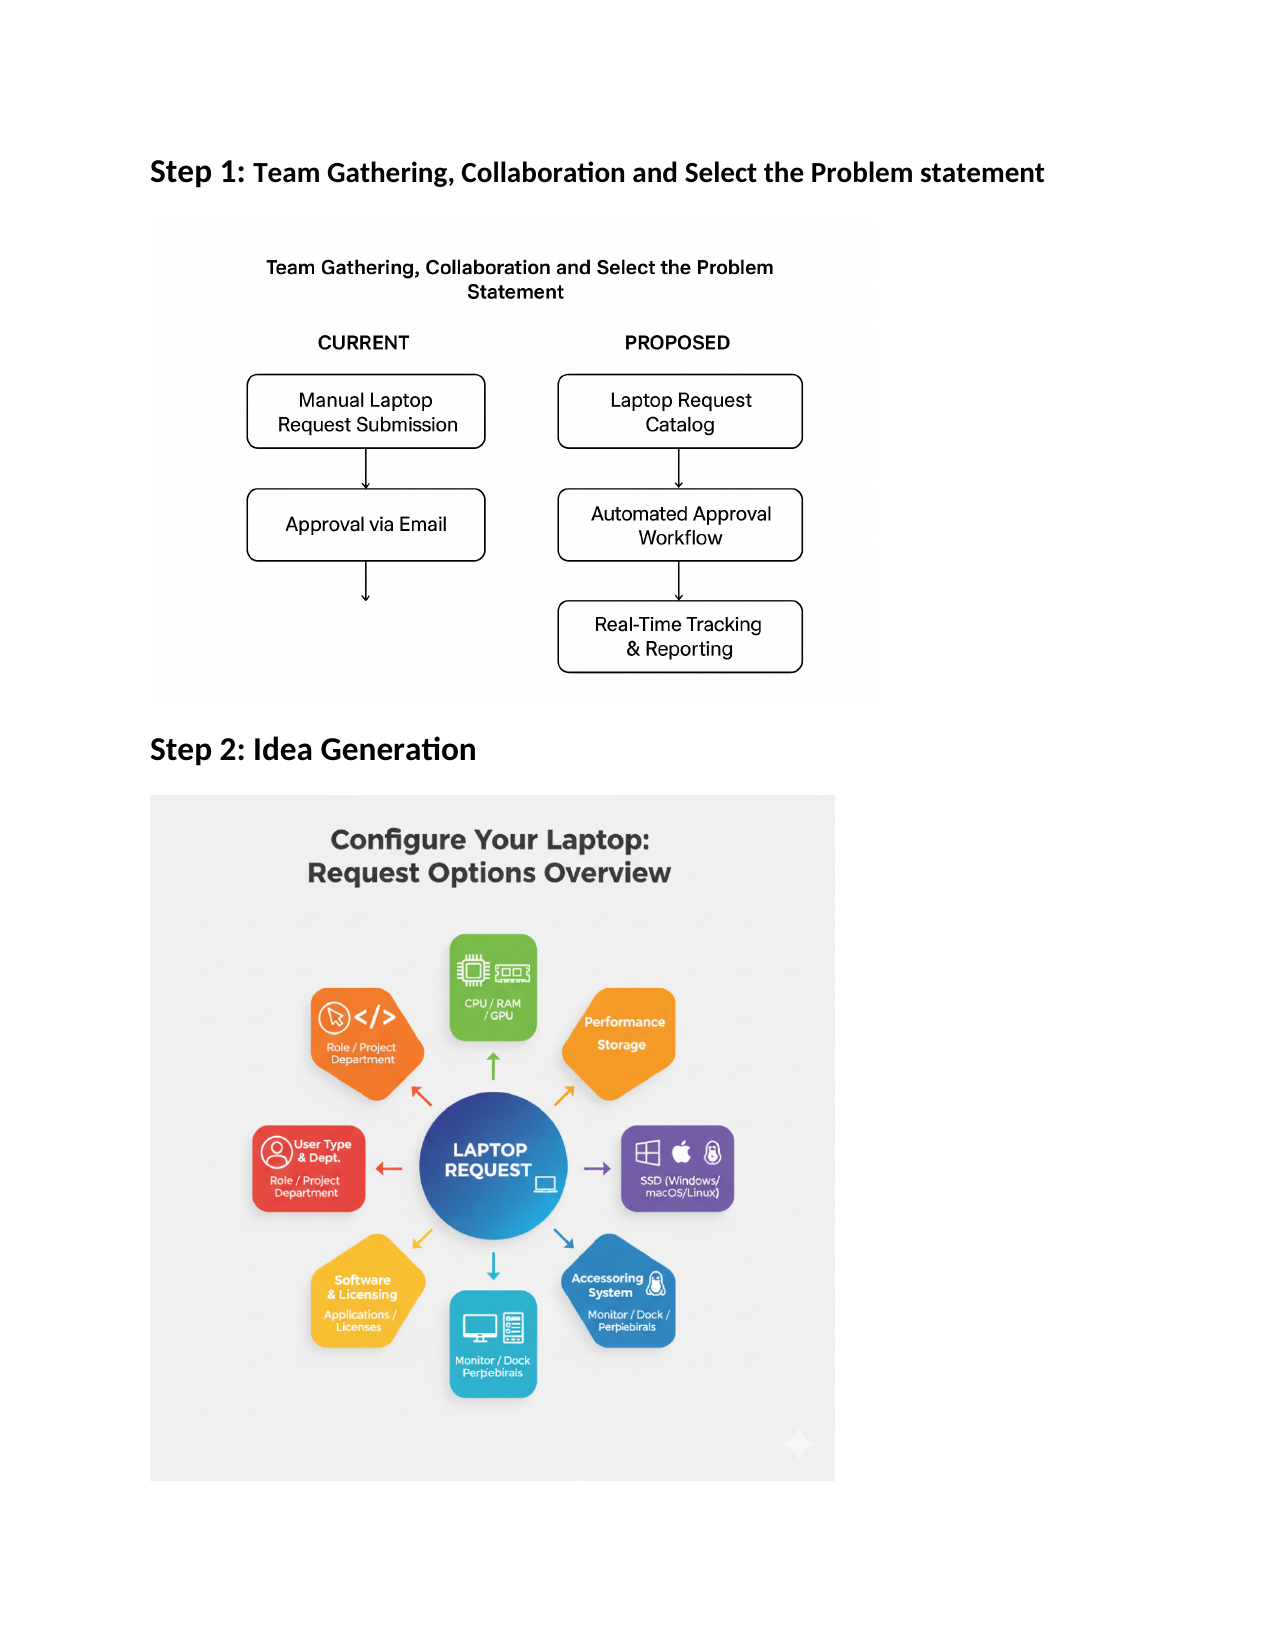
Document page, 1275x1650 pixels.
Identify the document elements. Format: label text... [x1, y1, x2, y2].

picture [150, 795, 836, 1481]
text Step 1: Team Gathering, Collaboration and Select the Problem statement [150, 150, 1125, 191]
picture [150, 217, 878, 703]
text Step 2: Idea Generation [150, 728, 1125, 768]
